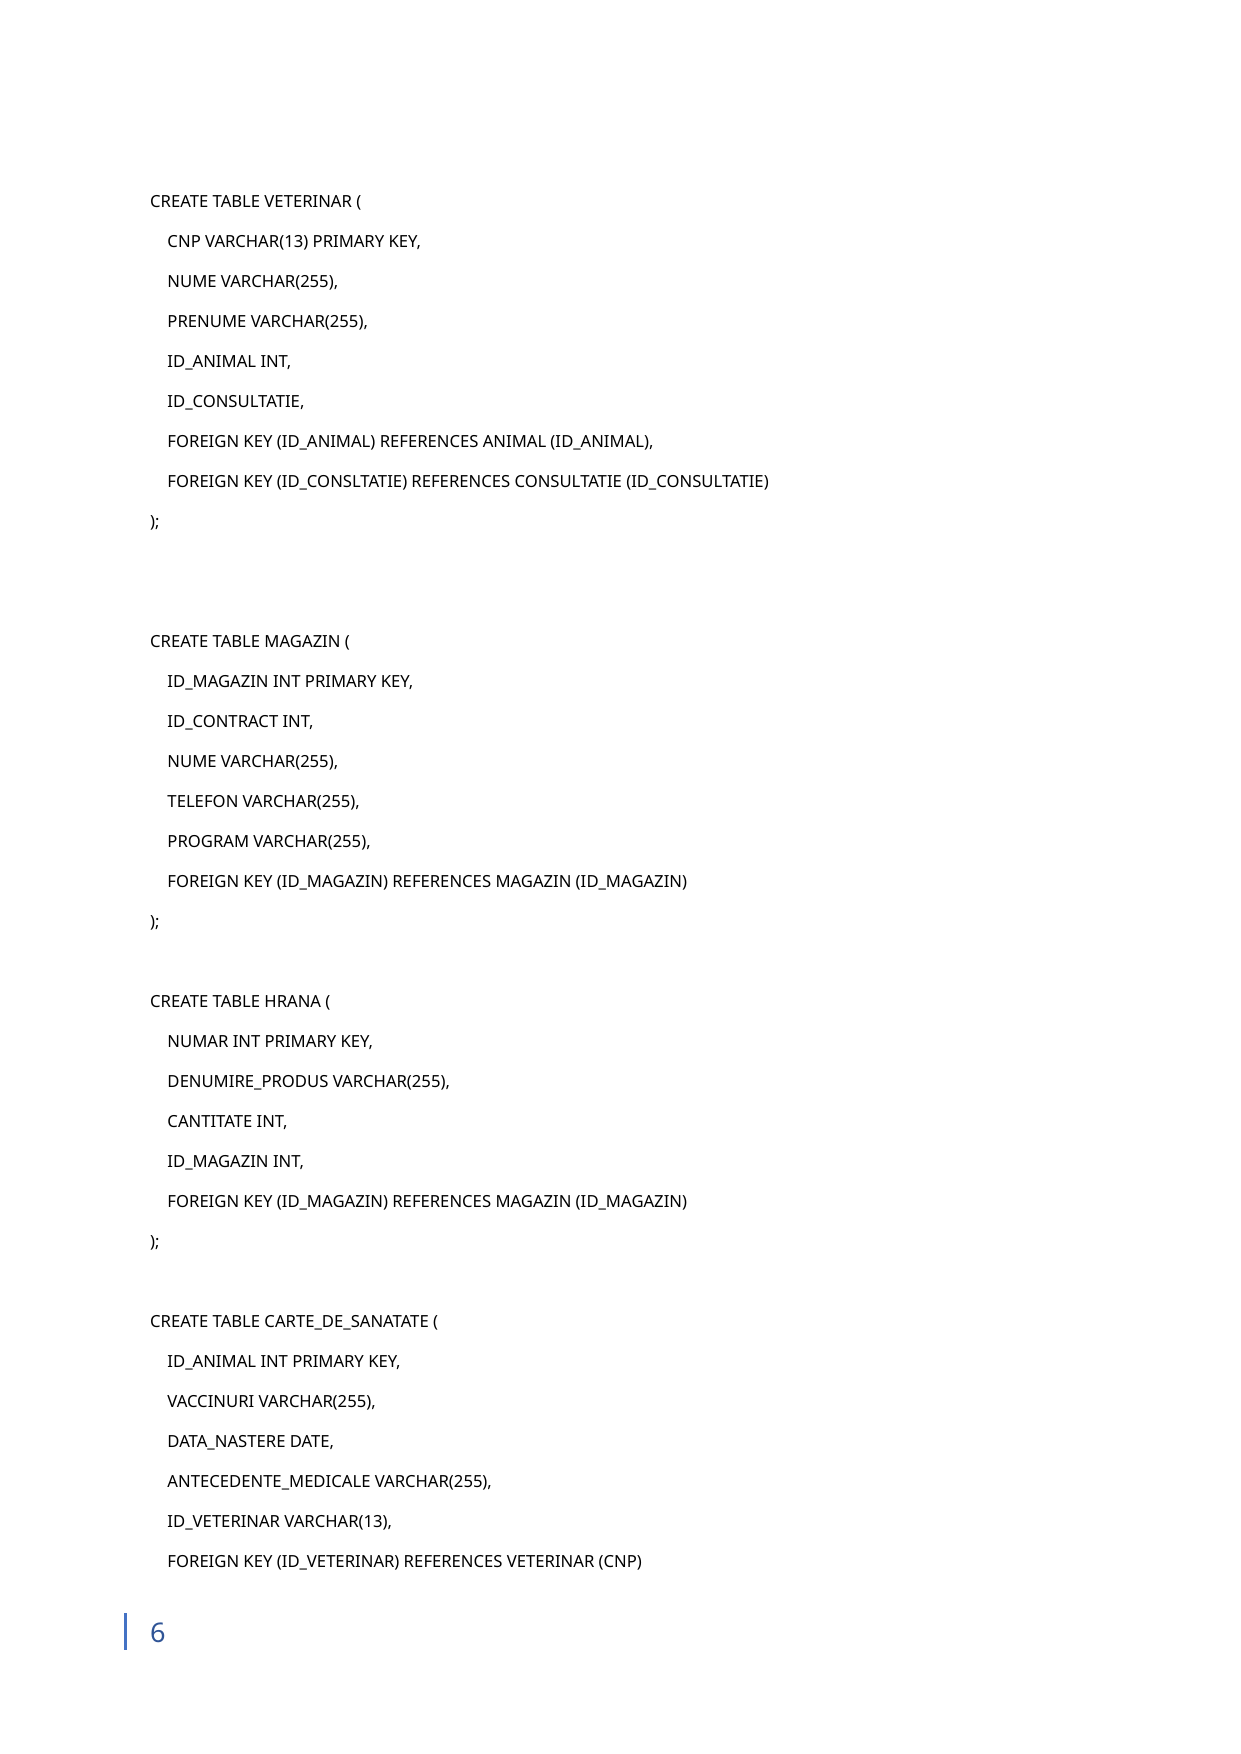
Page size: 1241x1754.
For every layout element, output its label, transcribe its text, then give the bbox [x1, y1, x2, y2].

text FOREIGN KEY (ID_CONSLTATIE) REFERENCES CONSULTATIE (ID_CONSULTATIE) [150, 470, 1090, 493]
text NUME VARCHAR(255), [150, 750, 1090, 773]
text ID_CONTRACT INT, [150, 710, 1090, 733]
text NUME VARCHAR(255), [150, 270, 1090, 293]
text ID_CONSULTATIE, [150, 390, 1090, 413]
text FOREIGN KEY (ID_MAGAZIN) REFERENCES MAGAZIN (ID_MAGAZIN) [150, 870, 1090, 893]
text PROGRAM VARCHAR(255), [150, 830, 1090, 853]
text ANTECEDENTE_MEDICALE VARCHAR(255), [150, 1470, 1090, 1493]
text CREATE TABLE CARTE_DE_SANATATE ( [150, 1310, 1090, 1333]
text ID_MAGAZIN INT, [150, 1150, 1090, 1173]
text CREATE TABLE MAGAZIN ( [150, 630, 1090, 653]
text ID_ANIMAL INT PRIMARY KEY, [150, 1350, 1090, 1373]
text DATA_NASTERE DATE, [150, 1430, 1090, 1453]
text CREATE TABLE VETERINAR ( [150, 190, 1090, 213]
text TELEFON VARCHAR(255), [150, 790, 1090, 813]
text ID_MAGAZIN INT PRIMARY KEY, [150, 670, 1090, 693]
text NUMAR INT PRIMARY KEY, [150, 1030, 1090, 1053]
text ID_ANIMAL INT, [150, 350, 1090, 373]
text ID_VETERINAR VARCHAR(13), [150, 1510, 1090, 1533]
text ); [150, 1230, 1090, 1253]
text CREATE TABLE HRANA ( [150, 990, 1090, 1013]
text FOREIGN KEY (ID_ANIMAL) REFERENCES ANIMAL (ID_ANIMAL), [150, 430, 1090, 453]
text ); [150, 910, 1090, 933]
text VACCINURI VARCHAR(255), [150, 1390, 1090, 1413]
text CNP VARCHAR(13) PRIMARY KEY, [150, 230, 1090, 253]
text ); [150, 510, 1090, 533]
text DENUMIRE_PRODUS VARCHAR(255), [150, 1070, 1090, 1093]
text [150, 1550, 1090, 1573]
text CANTITATE INT, [150, 1110, 1090, 1133]
text PRENUME VARCHAR(255), [150, 310, 1090, 333]
text FOREIGN KEY (ID_MAGAZIN) REFERENCES MAGAZIN (ID_MAGAZIN) [150, 1190, 1090, 1213]
